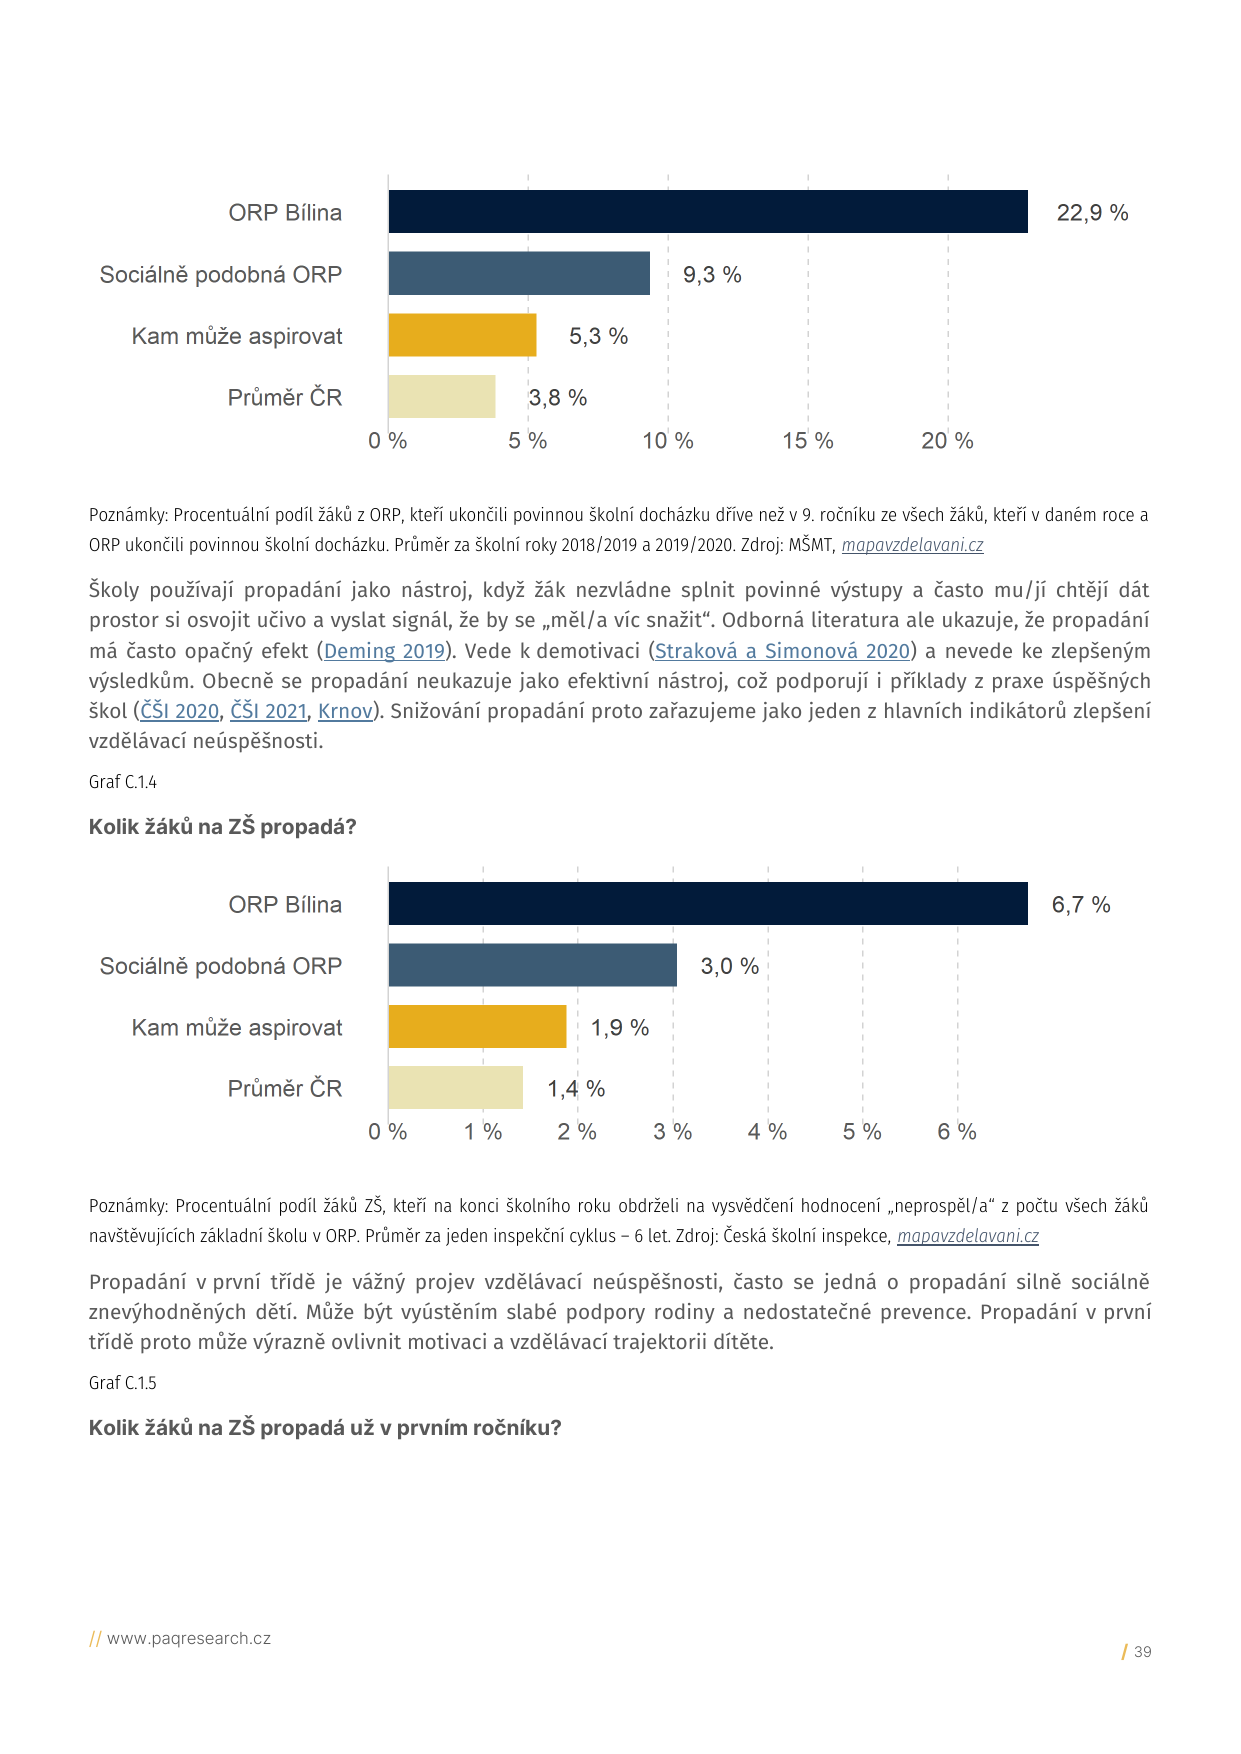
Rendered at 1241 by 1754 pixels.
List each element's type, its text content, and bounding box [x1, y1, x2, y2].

text Graf C.1.4 [89, 771, 1152, 793]
text Graf C.1.5 [89, 1372, 1152, 1394]
text Kolik žáků na ZŠ propadá už v prvním ročníku? [89, 1410, 1152, 1440]
text Propadání v první třídě je vážný projev vzdělávací neúspěšnosti, často se jedná o propadání silně sociálně znevýhodněných dětí. Může být vyústěním slabé podpory rodiny a nedostatečné prevence. Propadání v první třídě proto může výrazně ovlivnit motivaci a vzdělávací trajektorii dítěte. [89, 1264, 1152, 1355]
picture [88, 839, 1139, 1171]
text Poznámky: Procentuální podíl žáků ZŠ, kteří na konci školního roku obdrželi na vysvědčení hodnocení „neprospěl/a“ z počtu všech žáků navštěvujících základní školu v ORP. Průměr za jeden inspekční cyklus – 6 let. Zdroj: Česká školní inspekce, mapavzdelavani.cz [89, 1187, 1152, 1248]
text Školy používají propadání jako nástroj, když žák nezvládne splnit povinné výstupy a často mu/jí chtějí dát prostor si osvojit učivo a vyslat signál, že by se „měl/a víc snažit“. Odborná literatura ale ukazuje, že propadání má často opačný efekt (Deming 2019). Vede k demotivaci (Straková a Simonová 2020) a nevede ke zlepšeným výsledkům. Obecně se propadání neukazuje jako efektivní nástroj, což podporují i příklady z praxe úspěšných škol (ČŠI 2020, ČŠI 2021, Krnov). Snižování propadání proto zařazujeme jako jeden z hlavních indikátorů zlepšení vzdělávací neúspěšnosti. [89, 573, 1152, 754]
picture [88, 147, 1139, 480]
text Kolik žáků na ZŠ propadá? [89, 809, 1152, 839]
text Poznámky: Procentuální podíl žáků z ORP, kteří ukončili povinnou školní docházku dříve než v 9. ročníku ze všech žáků, kteří v daném roce a ORP ukončili povinnou školní docházku. Průměr za školní roky 2018/2019 a 2019/2020. Zdroj: MŠMT, mapavzdelavani.cz [89, 496, 1152, 556]
